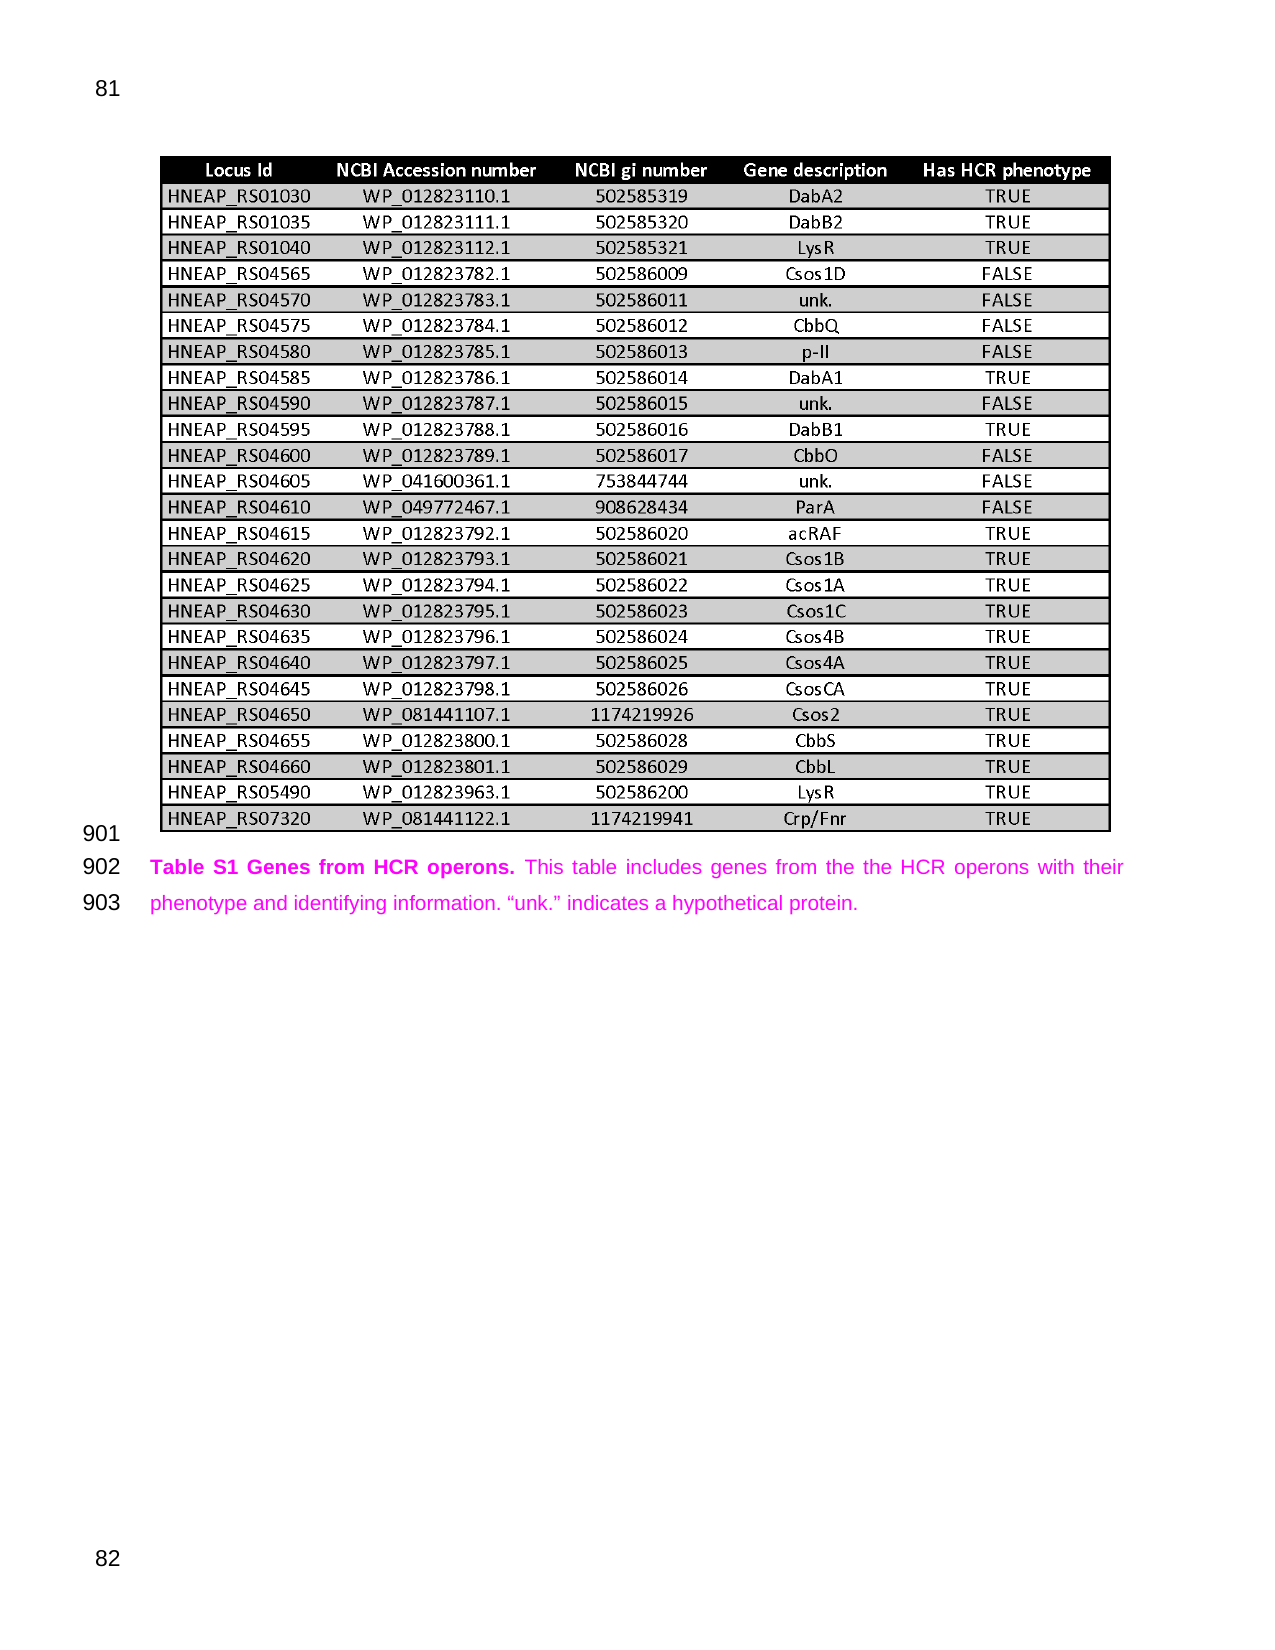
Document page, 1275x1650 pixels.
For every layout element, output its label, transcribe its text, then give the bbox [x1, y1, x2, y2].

picture [150, 150, 1123, 842]
text Table S1 Genes from HCR operons. This table includes genes from the the HCR operons with their phenotype and identifying information. “unk.” indicates a hypothetical protein. [150, 854, 1125, 914]
